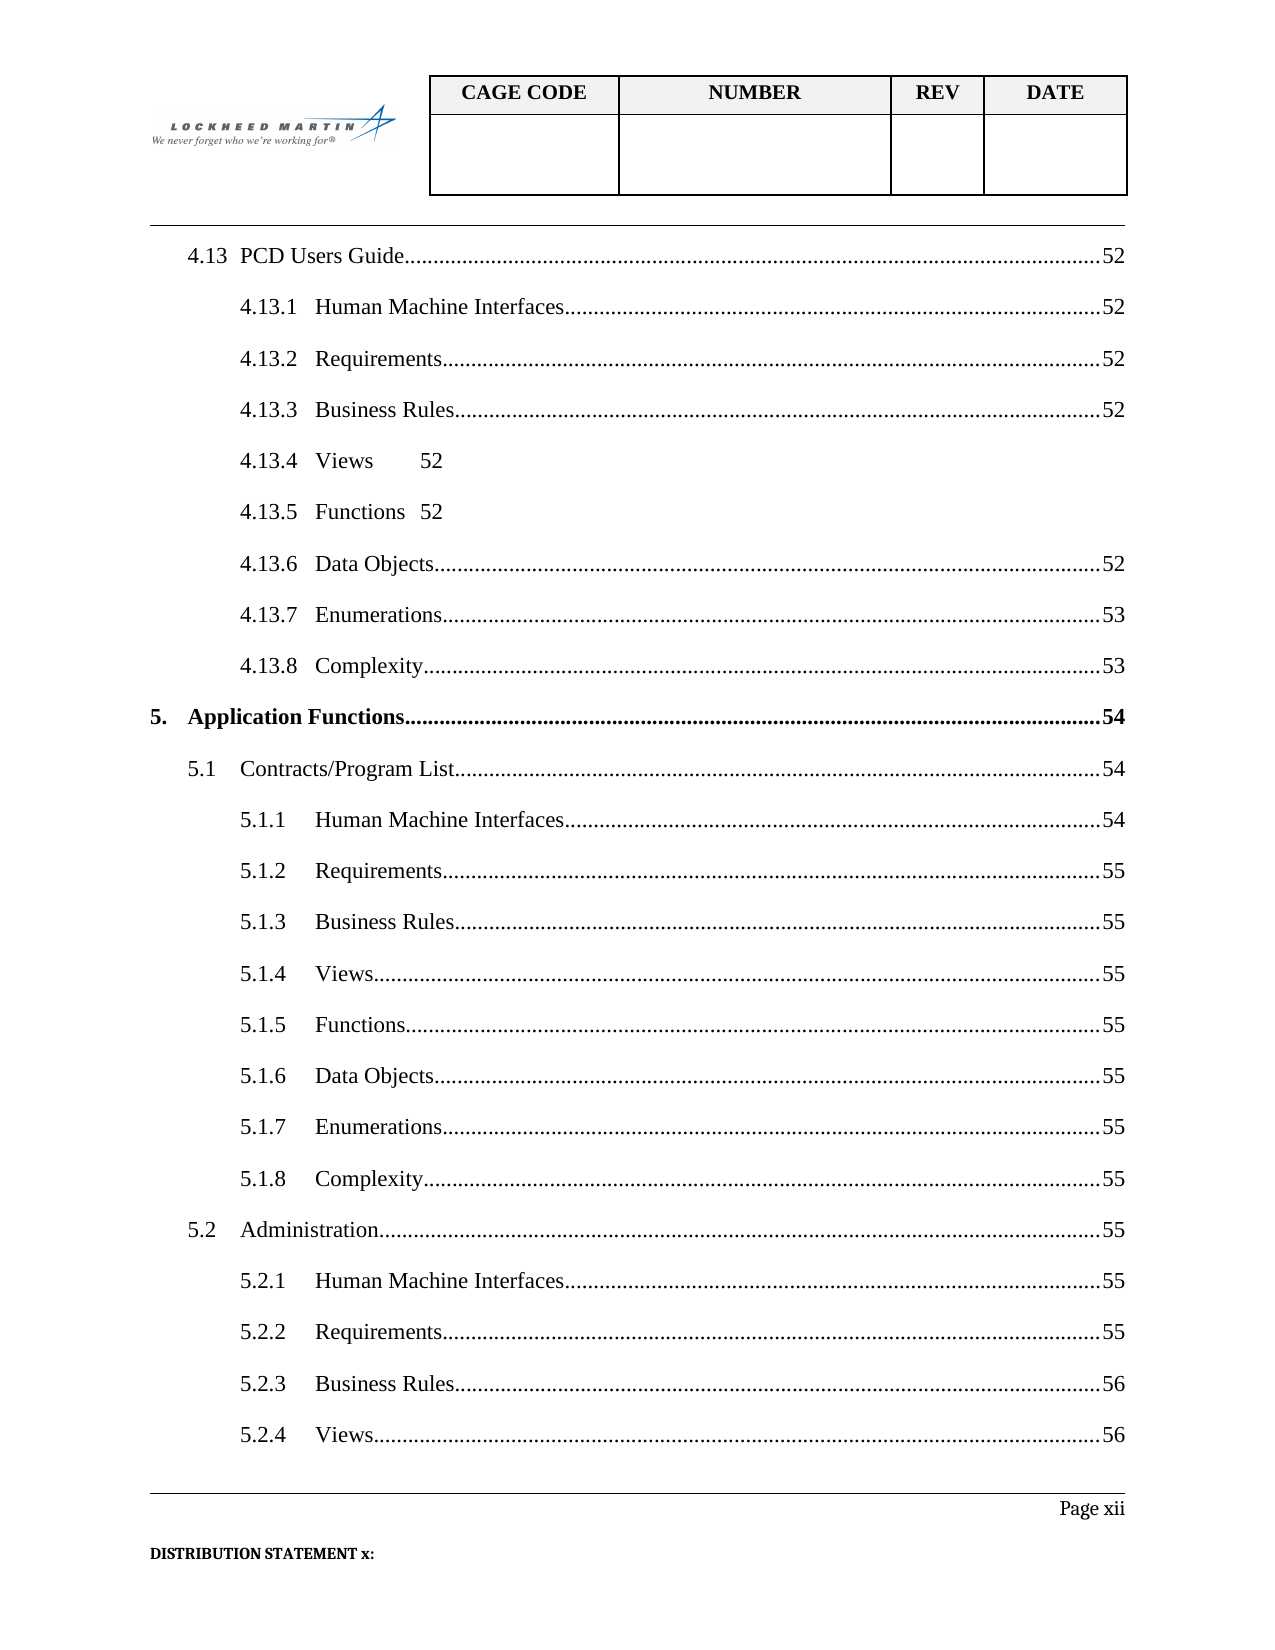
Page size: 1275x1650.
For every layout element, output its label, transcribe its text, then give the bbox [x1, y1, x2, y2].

text 5.1.5 Functions 55 [240, 1011, 1125, 1037]
text 5.2.1 Human Machine Interfaces 55 [240, 1267, 1125, 1293]
text 4.13.1 Human Machine Interfaces 52 [240, 293, 1125, 320]
text 4.13 PCD Users Guide 52 [187, 242, 1125, 268]
text 5.2.3 Business Rules 56 [240, 1369, 1125, 1396]
text 4.13.5 Functions 52 [240, 498, 1125, 525]
text 4.13.4 Views 52 [240, 447, 1125, 473]
text 5. Application Functions 54 [150, 703, 1125, 730]
text 4.13.2 Requirements 52 [240, 344, 1125, 371]
text 5.1.2 Requirements 55 [240, 857, 1125, 883]
text 5.1.1 Human Machine Interfaces 54 [240, 806, 1125, 832]
text 5.1.3 Business Rules 55 [240, 908, 1125, 935]
text 4.13.6 Data Objects 52 [240, 549, 1125, 576]
text 5.1.7 Enumerations 55 [240, 1113, 1125, 1140]
text 5.2.2 Requirements 55 [240, 1318, 1125, 1345]
text 5.2 Administration 55 [187, 1216, 1125, 1242]
text 5.2.4 Views 56 [240, 1421, 1125, 1447]
text 5.1.6 Data Objects 55 [240, 1062, 1125, 1088]
text 4.13.8 Complexity 53 [240, 652, 1125, 678]
text 5.1.8 Complexity 55 [240, 1164, 1125, 1191]
text 5.1.4 Views 55 [240, 959, 1125, 986]
picture [152, 104, 397, 146]
text 5.1 Contracts/Program List 54 [187, 754, 1125, 781]
text 4.13.3 Business Rules 52 [240, 396, 1125, 422]
text 4.13.7 Enumerations 53 [240, 601, 1125, 627]
